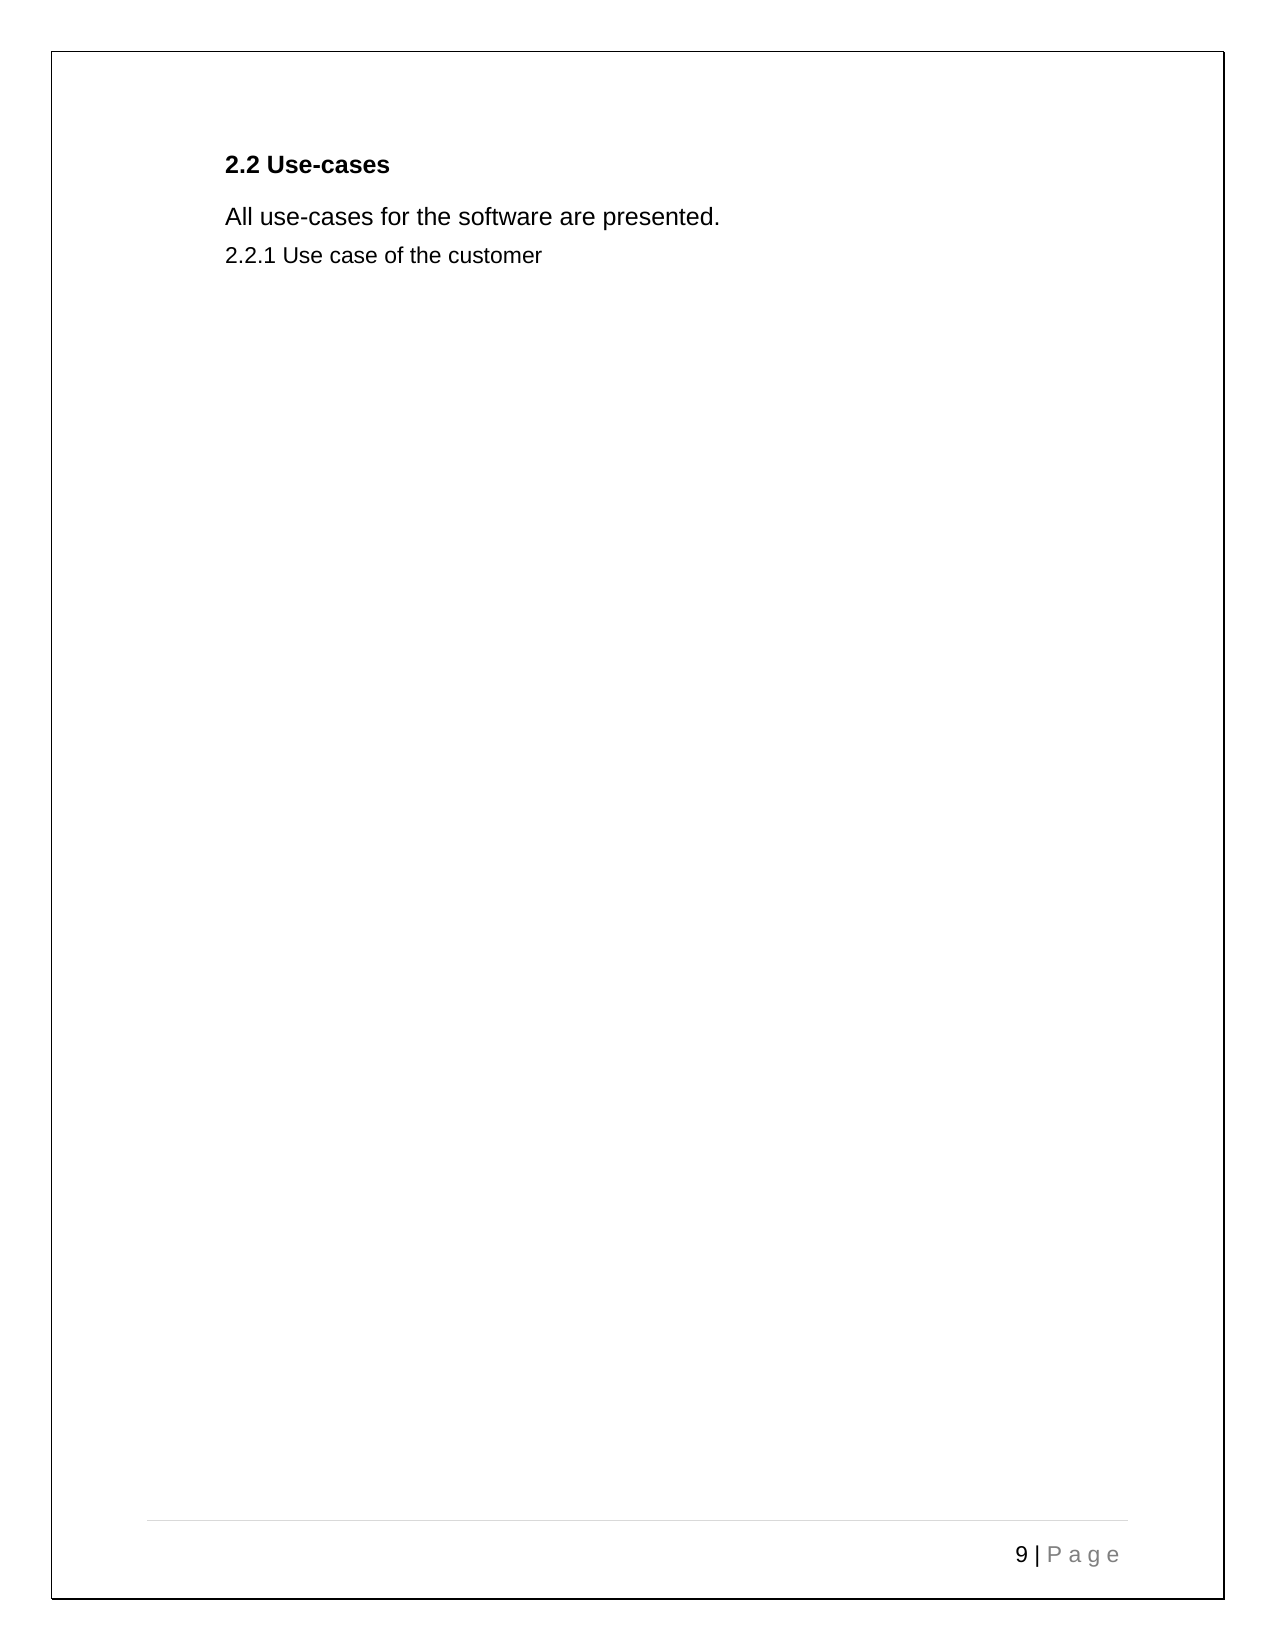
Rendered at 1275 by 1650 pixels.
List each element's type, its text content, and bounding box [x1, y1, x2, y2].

text All use-cases for the software are presented. [225, 202, 1126, 230]
text 2.2.1 Use case of the customer [225, 242, 1127, 269]
subtitle 2.2 Use-cases [225, 150, 1132, 179]
